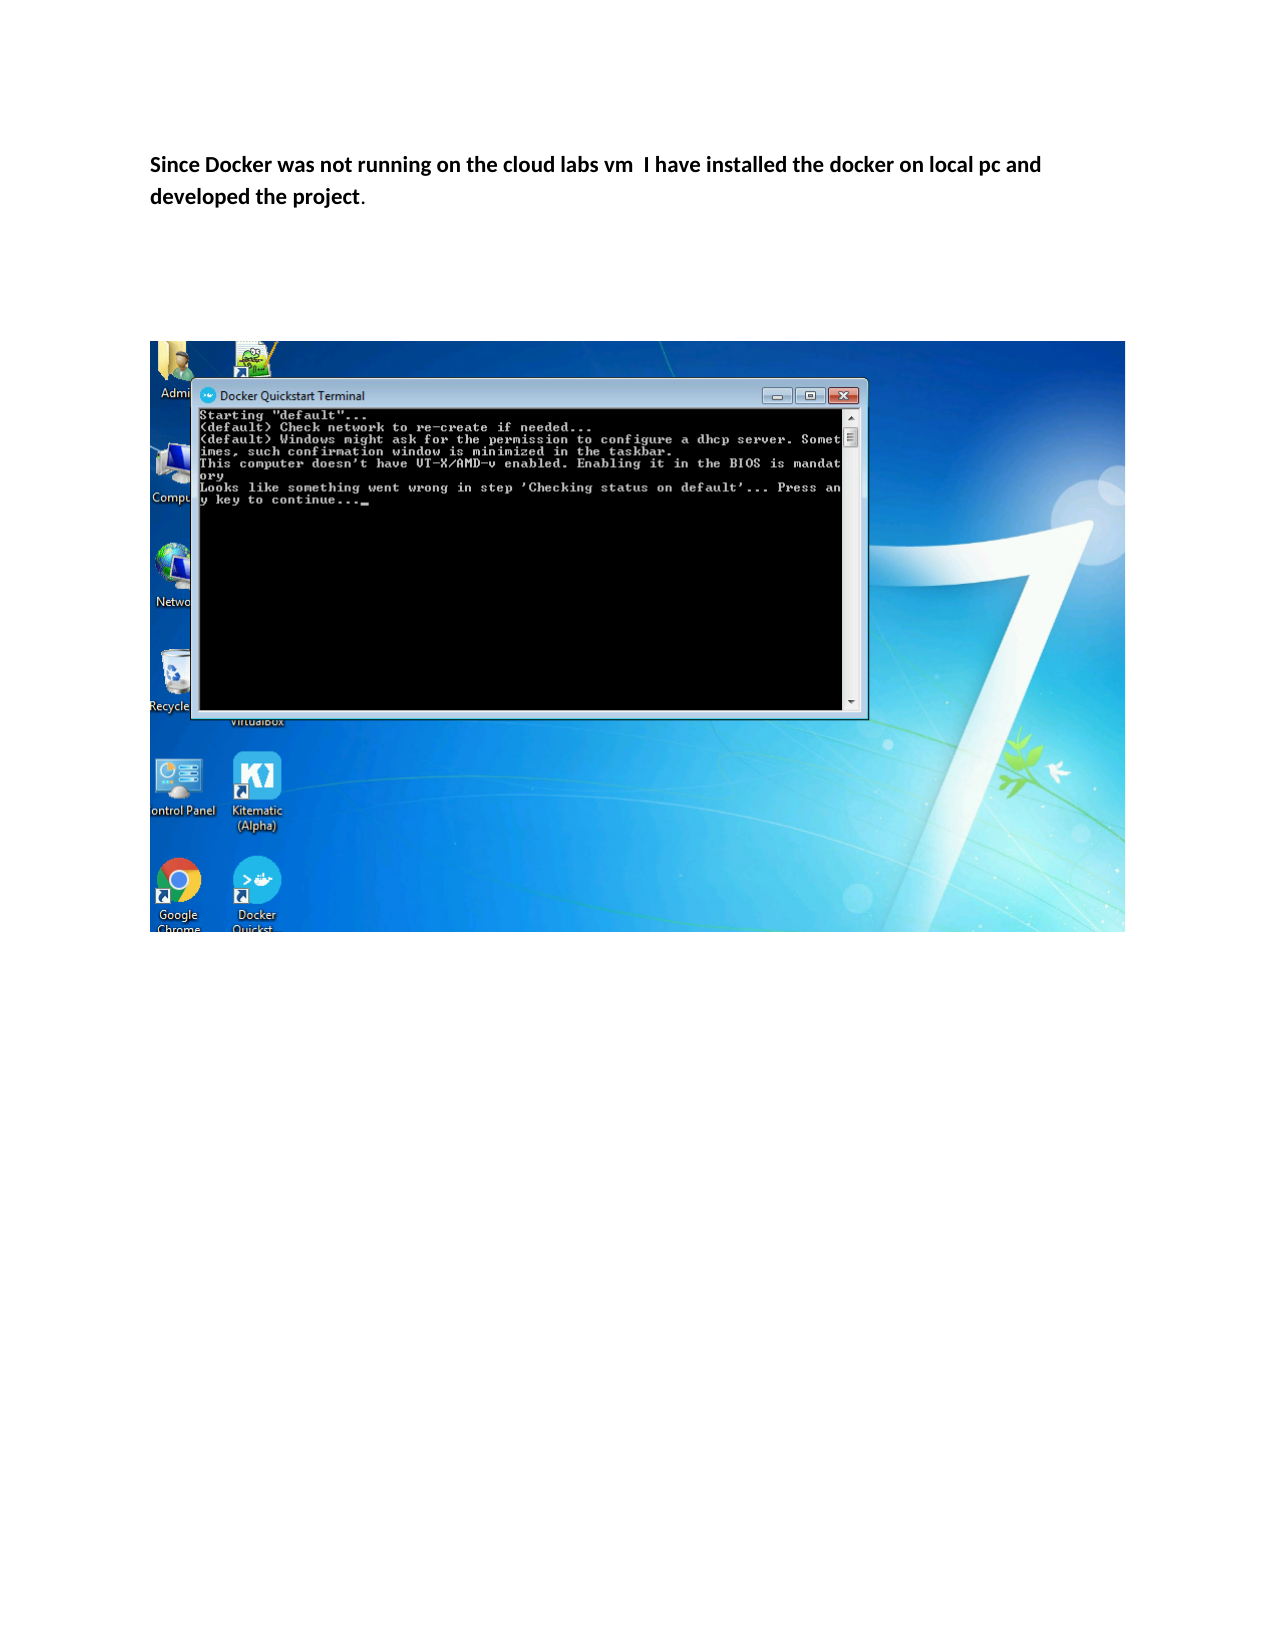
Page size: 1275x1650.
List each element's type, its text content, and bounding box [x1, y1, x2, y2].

text Since Docker was not running on the cloud labs vm I have installed the docker on local pc and developed the project. [150, 150, 1125, 210]
picture [150, 341, 1125, 932]
